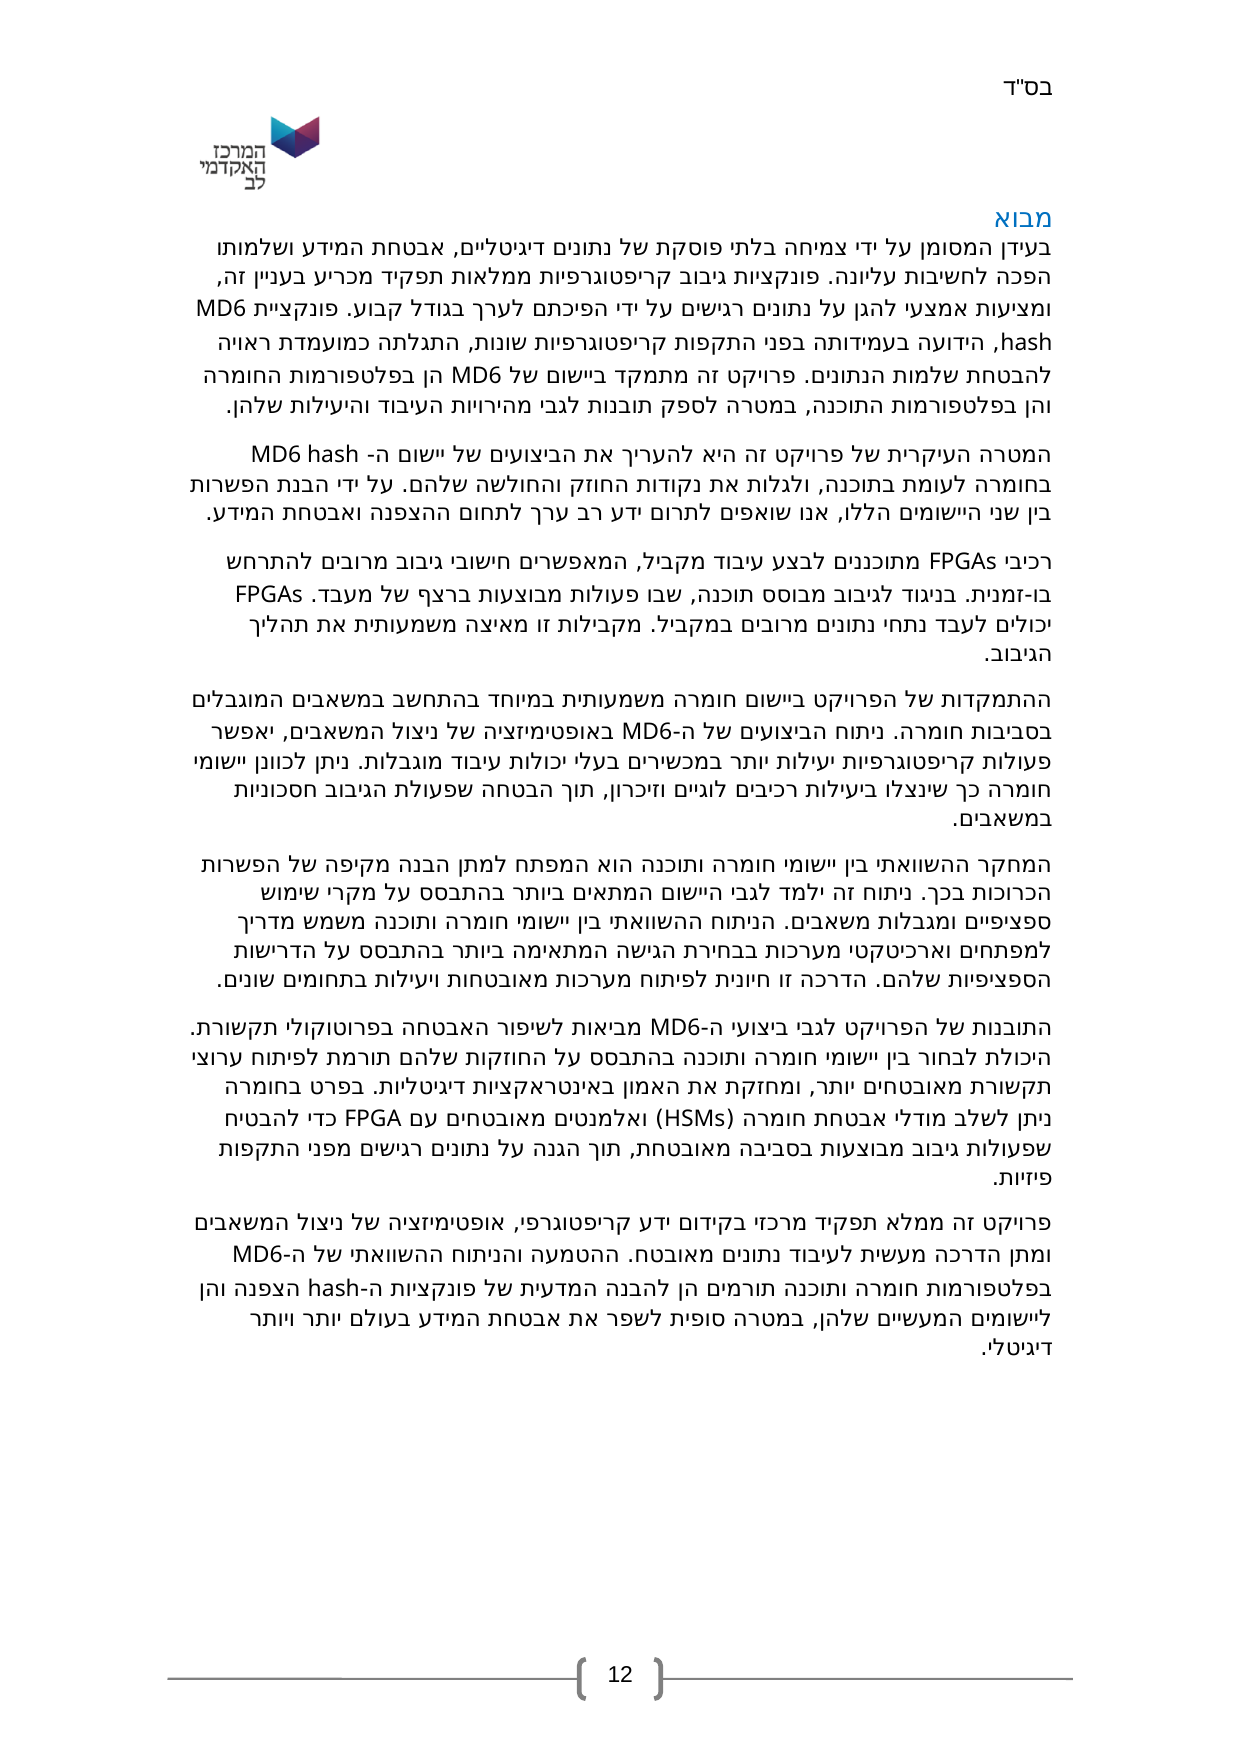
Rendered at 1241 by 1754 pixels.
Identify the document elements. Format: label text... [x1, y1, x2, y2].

text המחקר ההשוואתי בין יישומי חומרה ותוכנה הוא המפתח למתן הבנה מקיפה של הפשרות הכרוכות בכך. ניתוח זה ילמד לגבי היישום המתאים ביותר בהתבסס על מקרי שימוש ספציפיים ומגבלות משאבים. הניתוח ההשוואתי בין יישומי חומרה ותוכנה משמש מדריך למפתחים וארכיטקטי מערכות בבחירת הגישה המתאימה ביותר בהתבסס על הדרישות הספציפיות שלהם. הדרכה זו חיונית לפיתוח מערכות מאובטחות ויעילות בתחומים שונים. [187, 851, 1053, 992]
subtitle מבוא [187, 203, 1053, 234]
text פרויקט זה ממלא תפקיד מרכזי בקידום ידע קריפטוגרפי, אופטימיזציה של ניצול המשאבים ומתן הדרכה מעשית לעיבוד נתונים מאובטח. ההטמעה והניתוח ההשוואתי של ה-MD6 בפלטפורמות חומרה ותוכנה תורמים הן להבנה המדעית של פונקציות ה-hash הצפנה והן ליישומים המעשיים שלהן, במטרה סופית לשפר את אבטחת המידע בעולם יותר ויותר דיגיטלי. [187, 1209, 1053, 1360]
text ההתמקדות של הפרויקט ביישום חומרה משמעותית במיוחד בהתחשב במשאבים המוגבלים בסביבות חומרה. ניתוח הביצועים של ה-MD6 באופטימיזציה של ניצול המשאבים, יאפשר פעולות קריפטוגרפיות יעילות יותר במכשירים בעלי יכולות עיבוד מוגבלות. ניתן לכוונן יישומי חומרה כך שינצלו ביעילות רכיבים לוגיים וזיכרון, תוך הבטחה שפעולת הגיבוב חסכוניות במשאבים. [187, 686, 1053, 832]
text רכיבי FPGAs מתוכננים לבצע עיבוד מקביל, המאפשרים חישובי גיבוב מרובים להתרחש בו-זמנית. בניגוד לגיבוב מבוסס תוכנה, שבו פעולות מבוצעות ברצף של מעבד. FPGAs יכולים לעבד נתחי נתונים מרובים במקביל. מקבילות זו מאיצה משמעותית את תהליך הגיבוב. [187, 545, 1053, 667]
text המטרה העיקרית של פרויקט זה היא להעריך את הביצועים של יישום ה- MD6 hash בחומרה לעומת בתוכנה, ולגלות את נקודות החוזק והחולשה שלהם. על ידי הבנת הפשרות בין שני היישומים הללו, אנו שואפים לתרום ידע רב ערך לתחום ההצפנה ואבטחת המידע. [187, 437, 1053, 526]
text התובנות של הפרויקט לגבי ביצועי ה-MD6 מביאות לשיפור האבטחה בפרוטוקולי תקשורת. היכולת לבחור בין יישומי חומרה ותוכנה בהתבסס על החוזקות שלהם תורמת לפיתוח ערוצי תקשורת מאובטחים יותר, ומחזקת את האמון באינטראקציות דיגיטליות. בפרט בחומרה ניתן לשלב מודלי אבטחת חומרה (HSMs) ואלמנטים מאובטחים עם FPGA כדי להבטיח שפעולות גיבוב מבוצעות בסביבה מאובטחת, תוך הגנה על נתונים רגישים מפני התקפות פיזיות. [187, 1011, 1053, 1191]
text בעידן המסומן על ידי צמיחה בלתי פוסקת של נתונים דיגיטליים, אבטחת המידע ושלמותו הפכה לחשיבות עליונה. פונקציות גיבוב קריפטוגרפיות ממלאות תפקיד מכריע בעניין זה, ומציעות אמצעי להגן על נתונים רגישים על ידי הפיכתם לערך בגודל קבוע. פונקציית MD6 hash, הידועה בעמידותה בפני התקפות קריפטוגרפיות שונות, התגלתה כמועמדת ראויה להבטחת שלמות הנתונים. פרויקט זה מתמקד ביישום של MD6 הן בפלטפורמות החומרה והן בפלטפורמות התוכנה, במטרה לספק תובנות לגבי מהירויות העיבוד והיעילות שלהן. [187, 234, 1053, 419]
